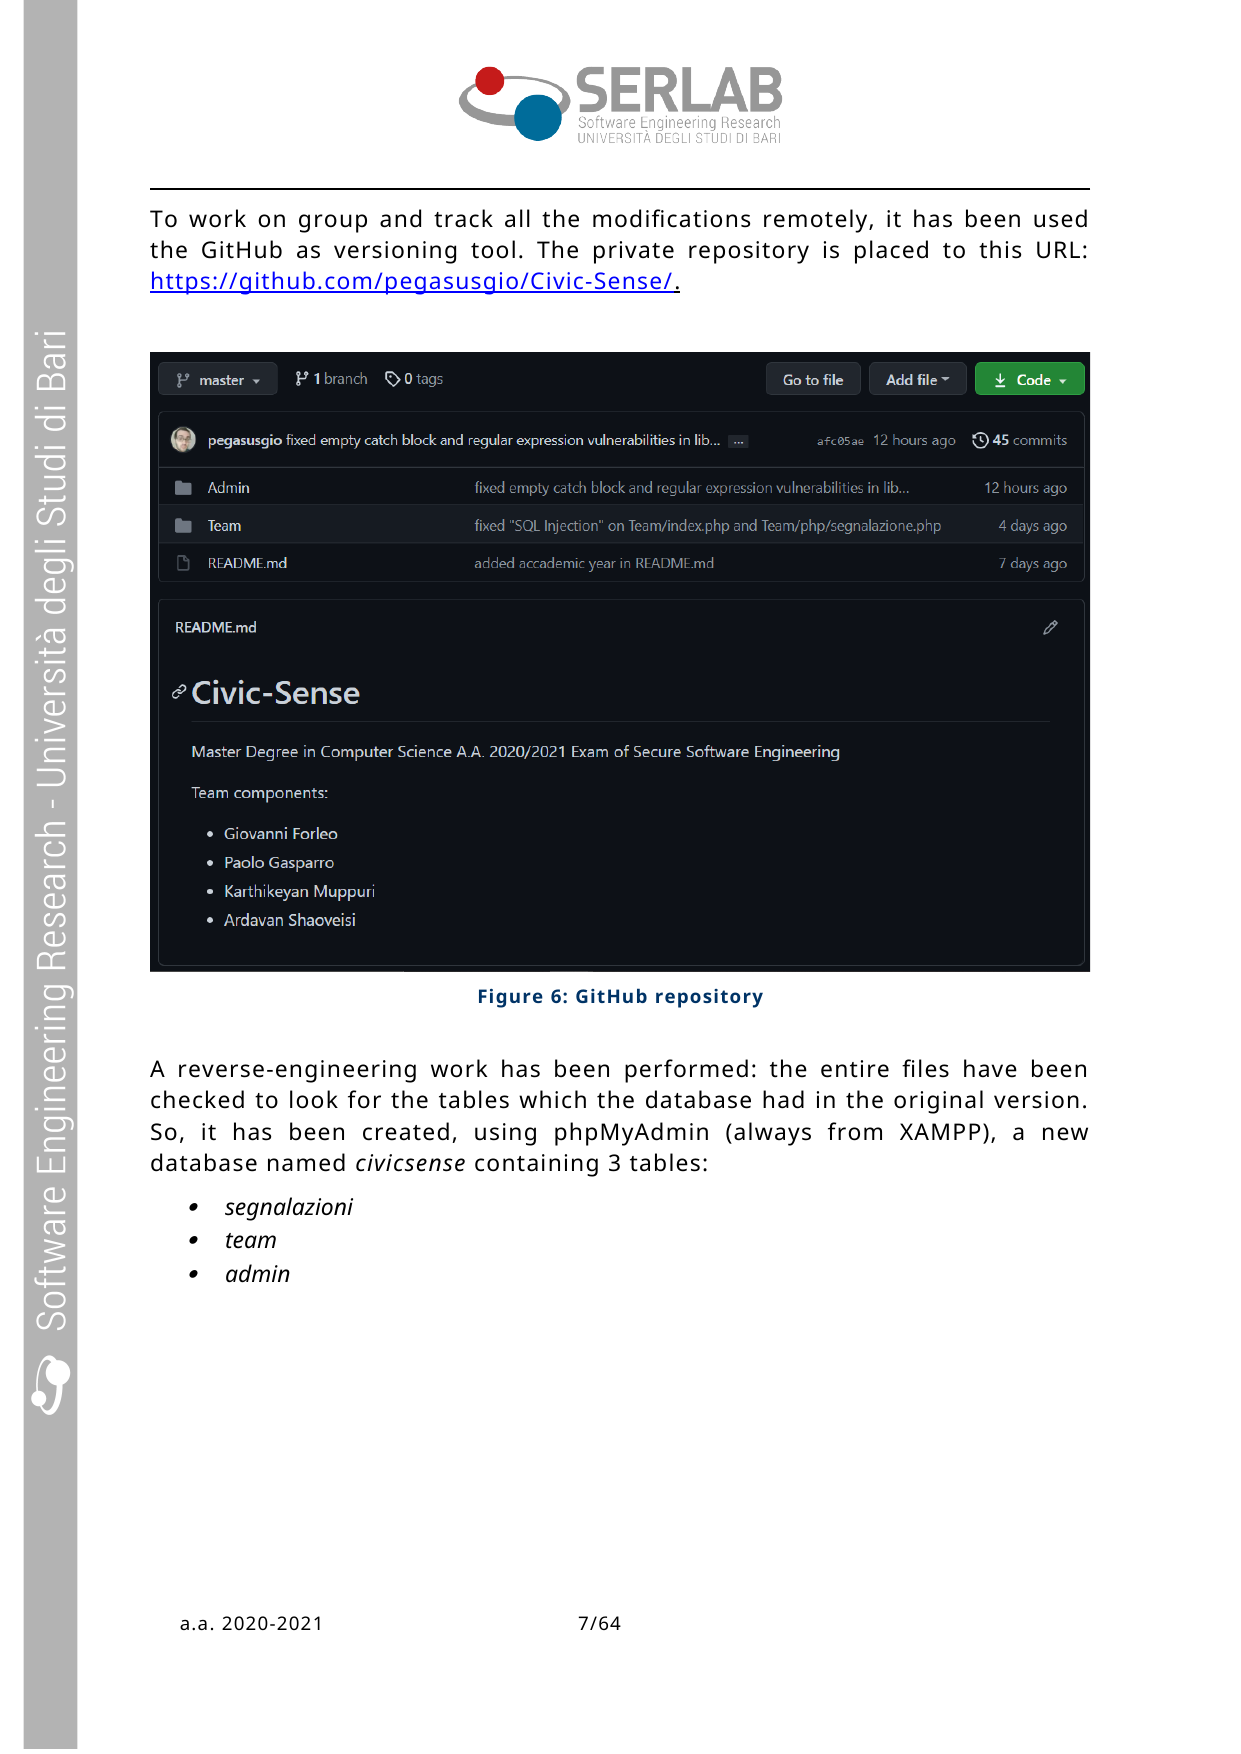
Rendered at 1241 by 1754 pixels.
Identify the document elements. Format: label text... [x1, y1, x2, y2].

list segnalazioni [187, 1191, 1090, 1222]
picture [455, 65, 785, 145]
list admin [187, 1258, 1090, 1289]
text A reverse-engineering work has been performed: the entire files have been checked to look for the tables which the database had in the original version. So, it has been created, using phpMyAdmin (always from XAMPP), a new database named civicsense containing 3 tables: [150, 1053, 1090, 1178]
picture [150, 352, 1091, 972]
list team [187, 1224, 1090, 1256]
text To work on group and track all the modifications remotely, it has been used the GitHub as versioning tool. The private repository is placed to this URL: https://github.com/pegasusgio/Civic-Sense/. [150, 202, 1090, 296]
picture [23, 0, 78, 1749]
